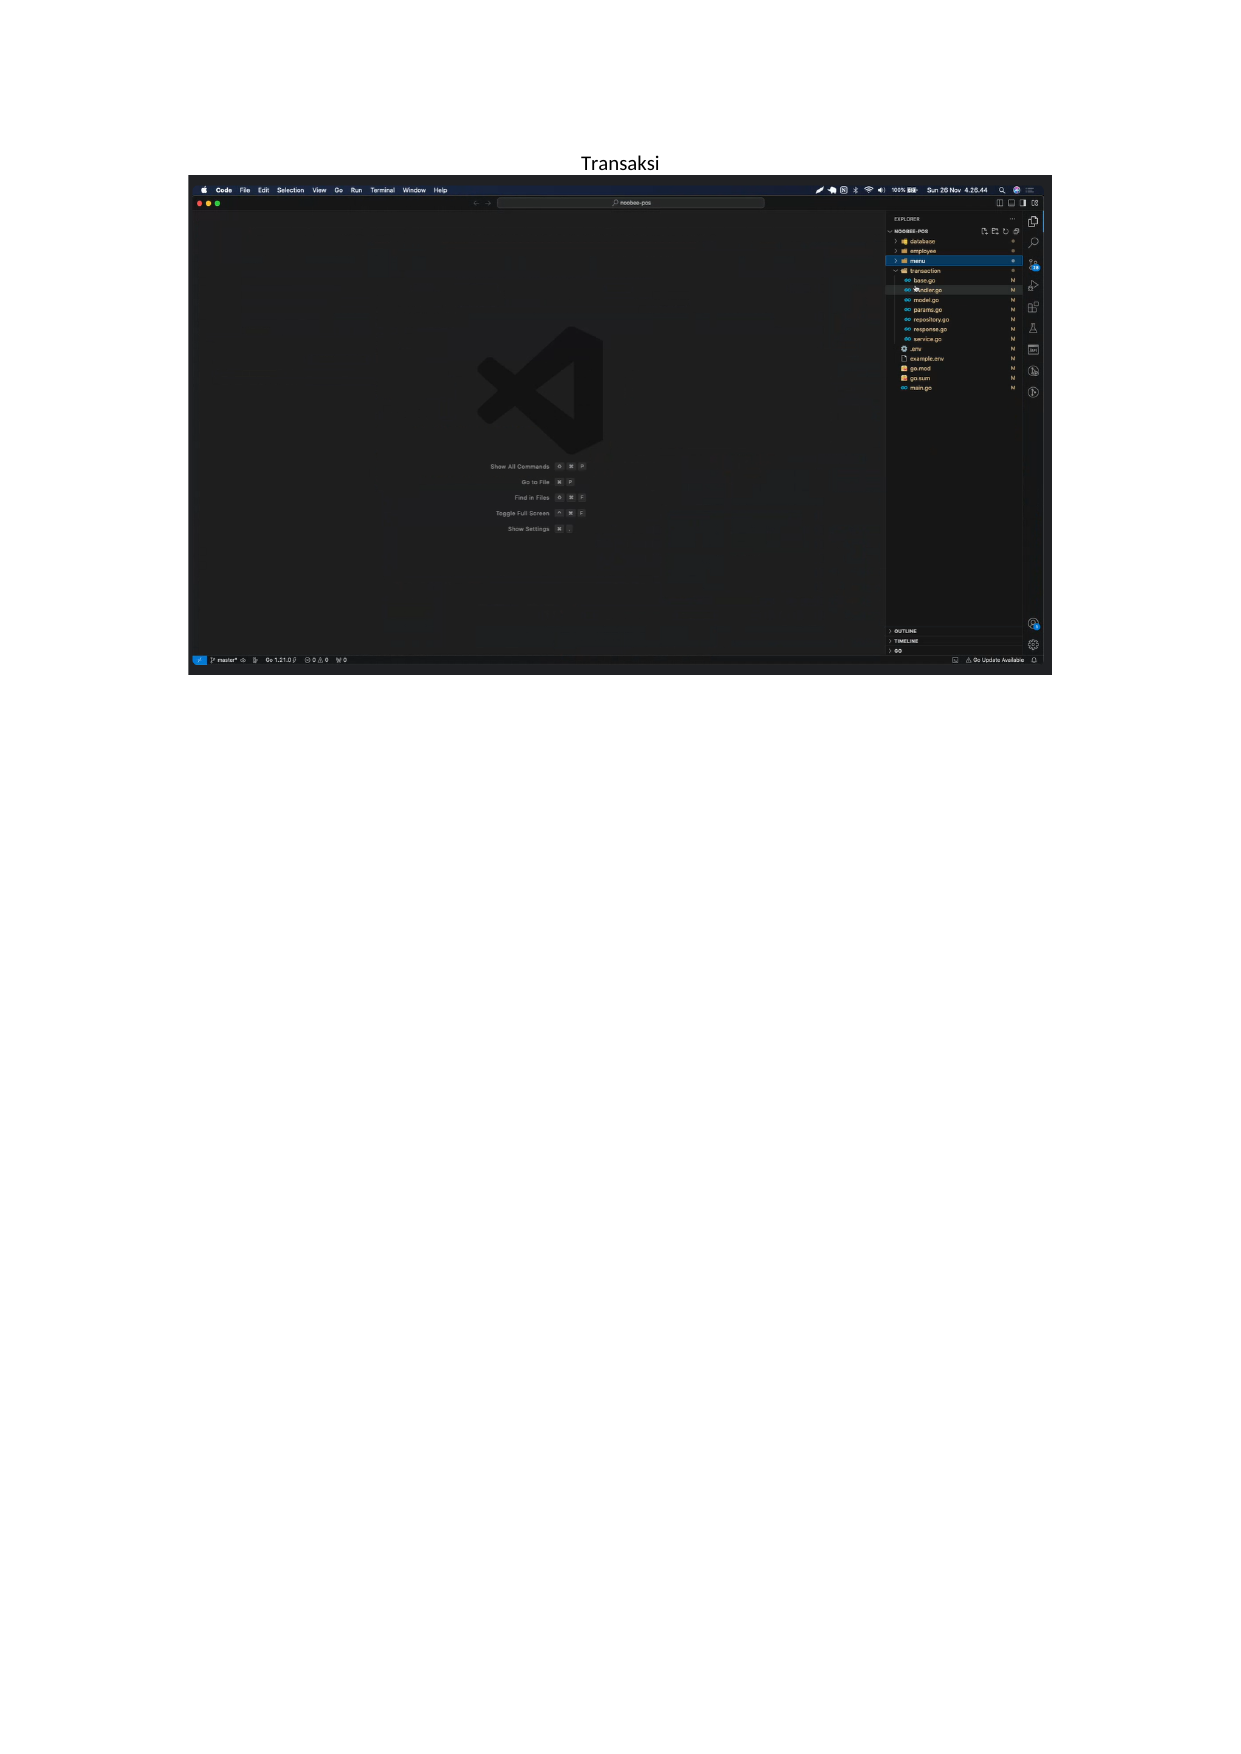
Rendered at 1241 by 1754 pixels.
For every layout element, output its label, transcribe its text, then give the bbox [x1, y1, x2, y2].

picture [188, 175, 1052, 675]
text Transaksi [187, 150, 1053, 175]
